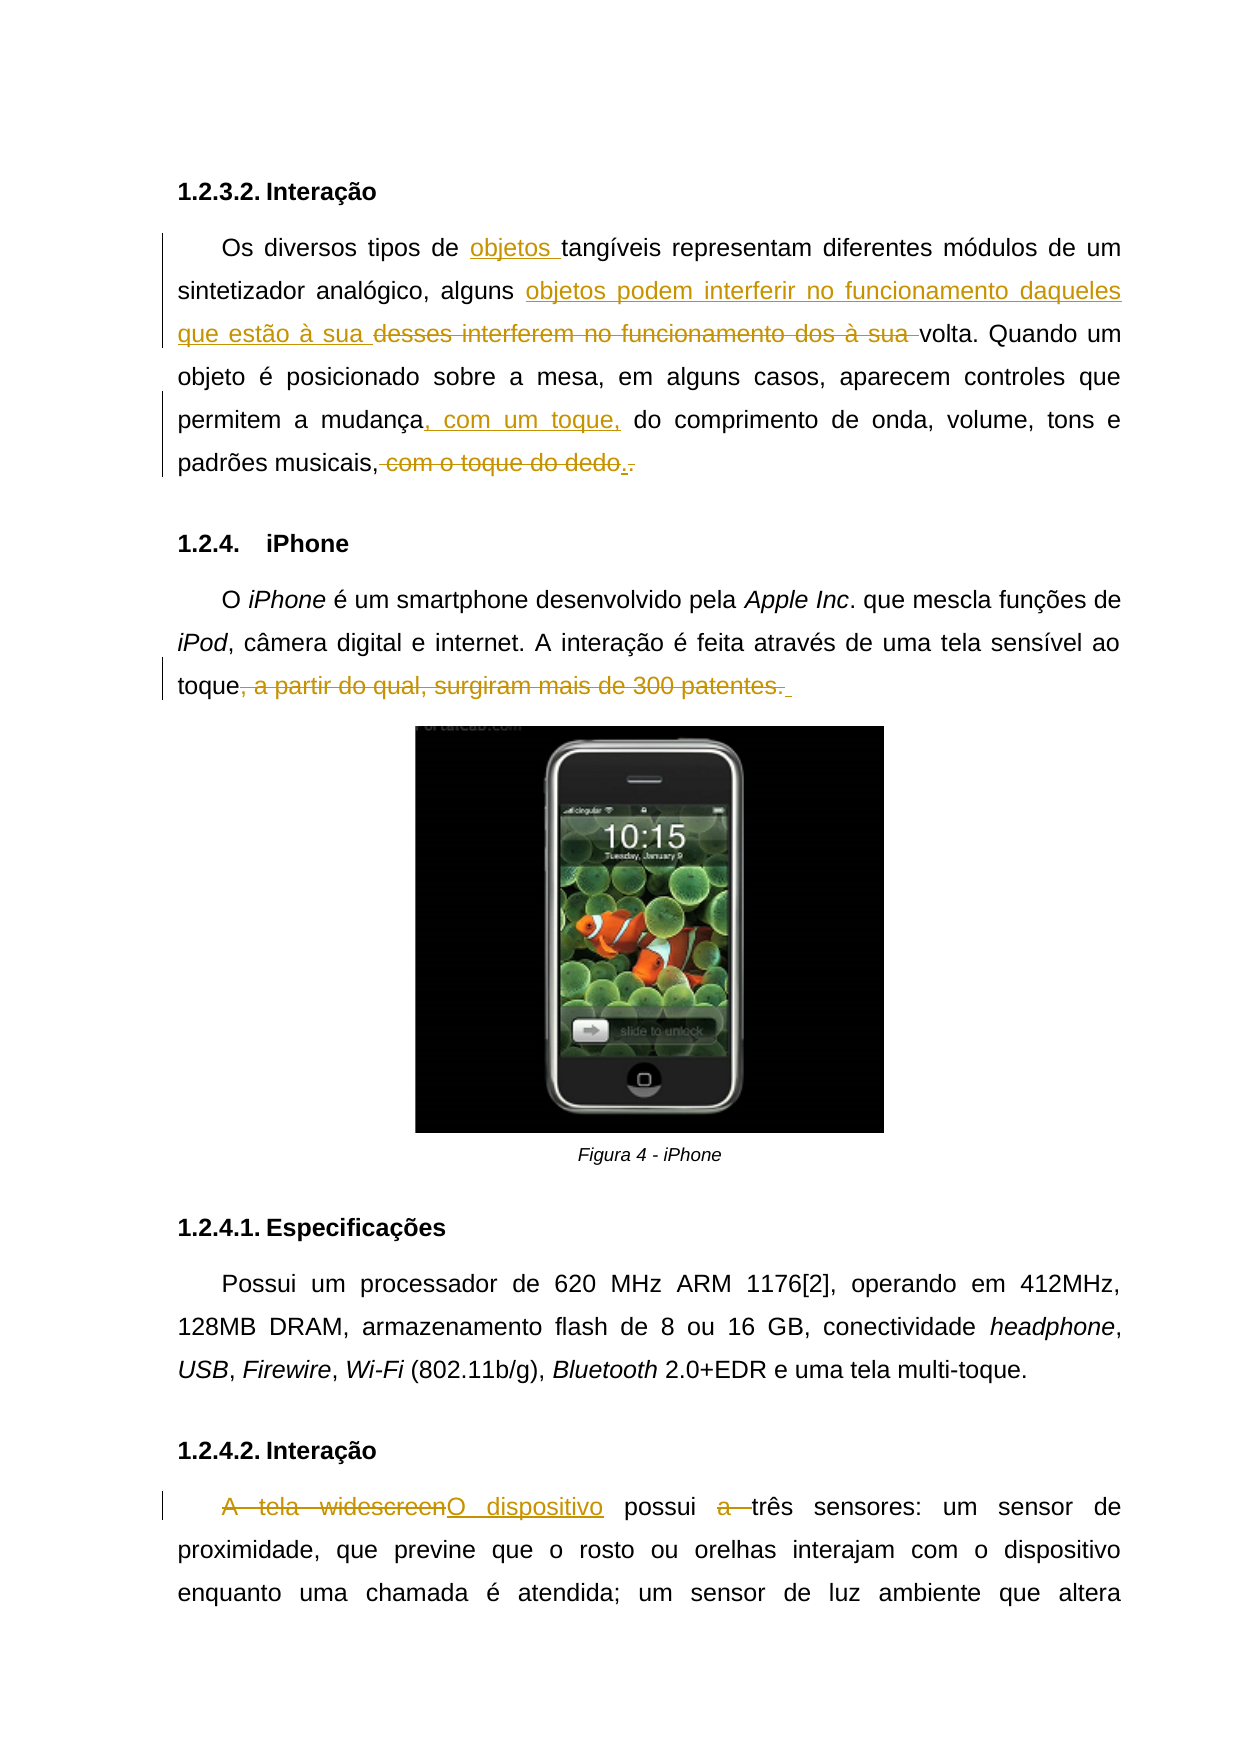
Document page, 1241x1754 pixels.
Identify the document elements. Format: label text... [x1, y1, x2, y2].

subtitle Especificações [177, 1213, 1122, 1242]
text Possui um processador de 620 MHz ARM 1176[2], operando em 412MHz, 128MB DRAM, armazenamento flash de 8 ou 16 GB, conectividade headphone, USB, Firewire, Wi-Fi (802.11b/g), Bluetooth 2.0+EDR e uma tela multi-toque. [177, 1269, 1122, 1384]
picture [415, 726, 884, 1133]
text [177, 1491, 1122, 1606]
subtitle Interação [177, 177, 1122, 206]
subtitle Interação [177, 1436, 1122, 1464]
text O iPhone é um smartphone desenvolvido pela Apple Inc. que mescla funções de iPod, câmera digital e internet. A interação é feita através de uma tela sensível ao toque [177, 585, 1122, 700]
text Os diversos tipos de tangíveis representam diferentes módulos de um sintetizador analógico, alguns volta. Quando um objeto é posicionado sobre a mesa, em alguns casos, aparecem controles que permitem a mudança do comprimento de onda, volume, tons e padrões musicais, [177, 233, 1122, 477]
subtitle iPhone [177, 529, 1122, 558]
